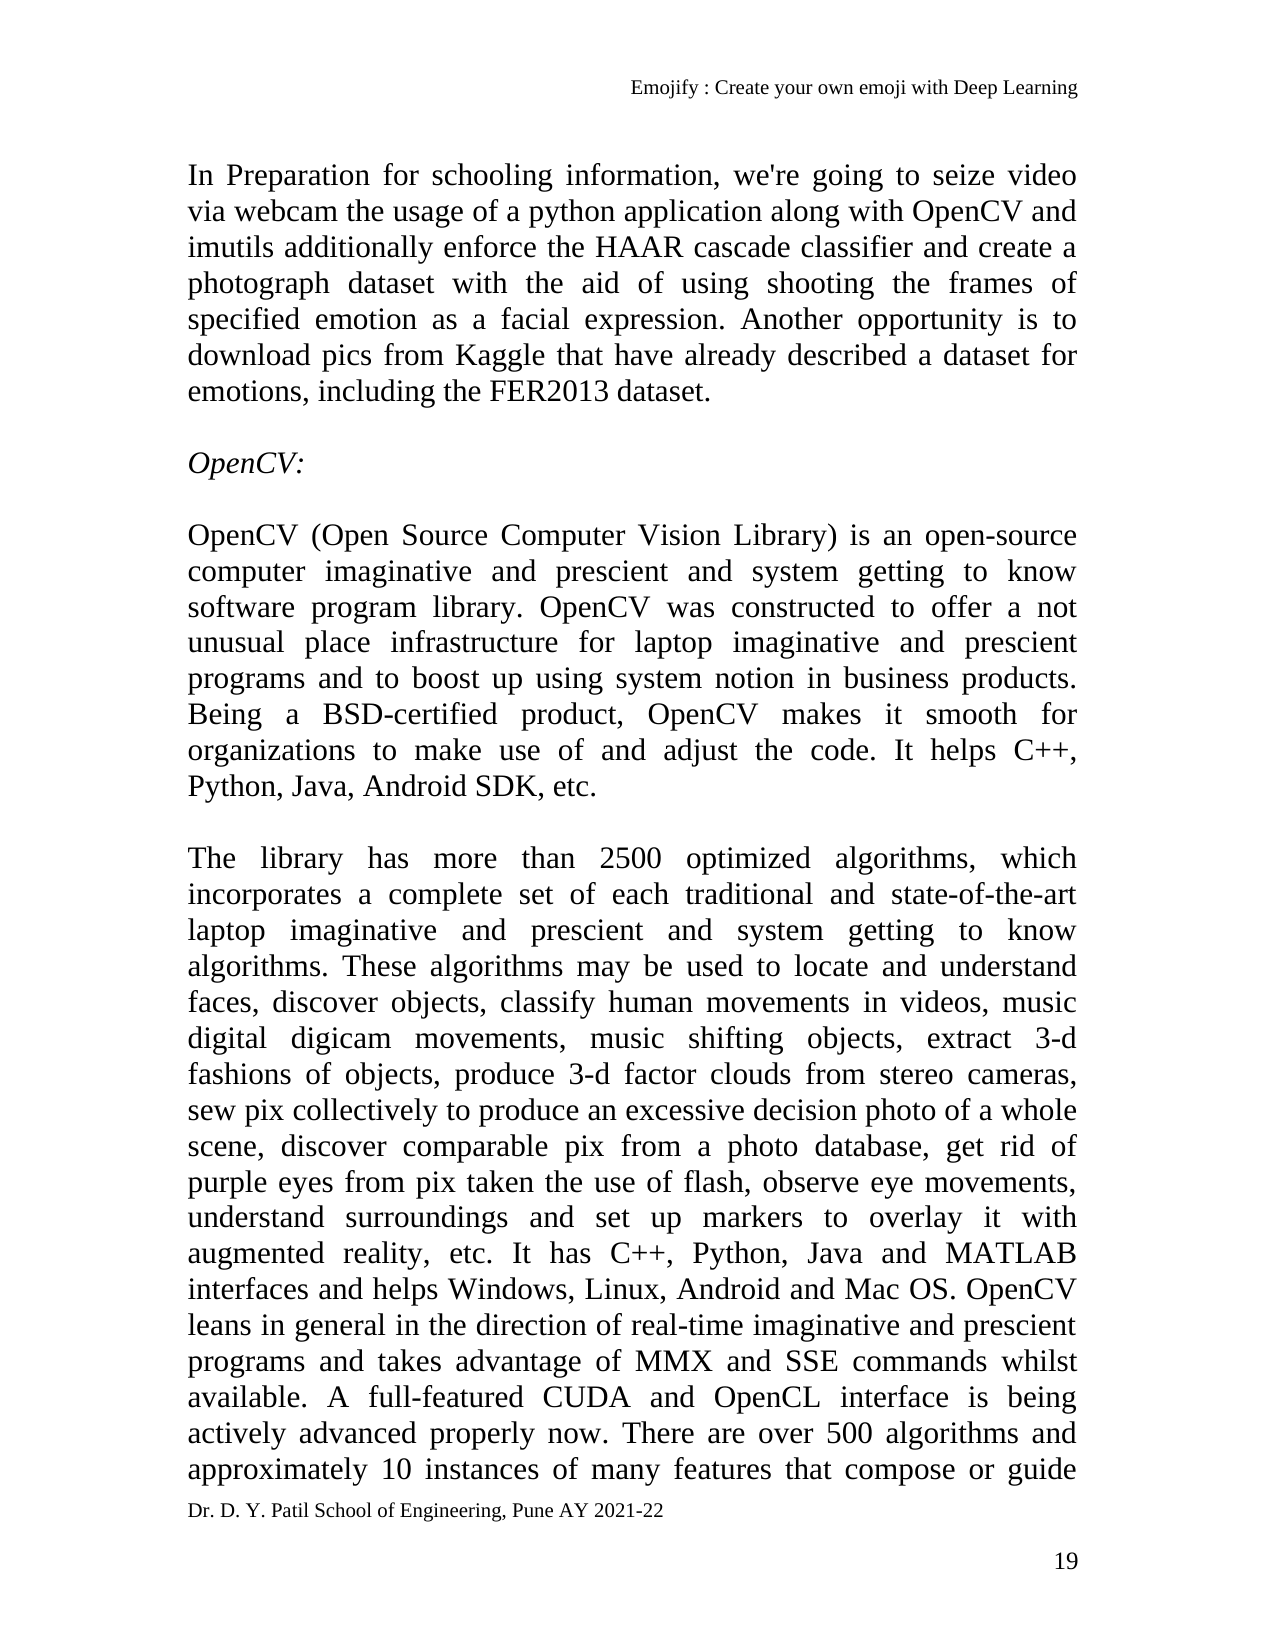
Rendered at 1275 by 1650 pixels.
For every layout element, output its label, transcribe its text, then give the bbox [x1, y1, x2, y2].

text OpenCV: [187, 444, 1078, 480]
text In Preparation for schooling information, we're going to seize video via webcam the usage of a python application along with OpenCV and imutils additionally enforce the HAAR cascade classifier and create a photograph dataset with the aid of using shooting the frames of specified emotion as a facial expression. Another opportunity is to download pics from Kaggle that have already described a dataset for emotions, including the FER2013 dataset. [187, 157, 1078, 408]
text OpenCV (Open Source Computer Vision Library) is an open-source computer imaginative and prescient and system getting to know software program library. OpenCV was constructed to offer a not unusual place infrastructure for laptop imaginative and prescient programs and to boost up using system notion in business products. Being a BSD-certified product, OpenCV makes it smooth for organizations to make use of and adjust the code. It helps C++, Python, Java, Android SDK, etc. [187, 516, 1078, 803]
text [187, 839, 1078, 1486]
